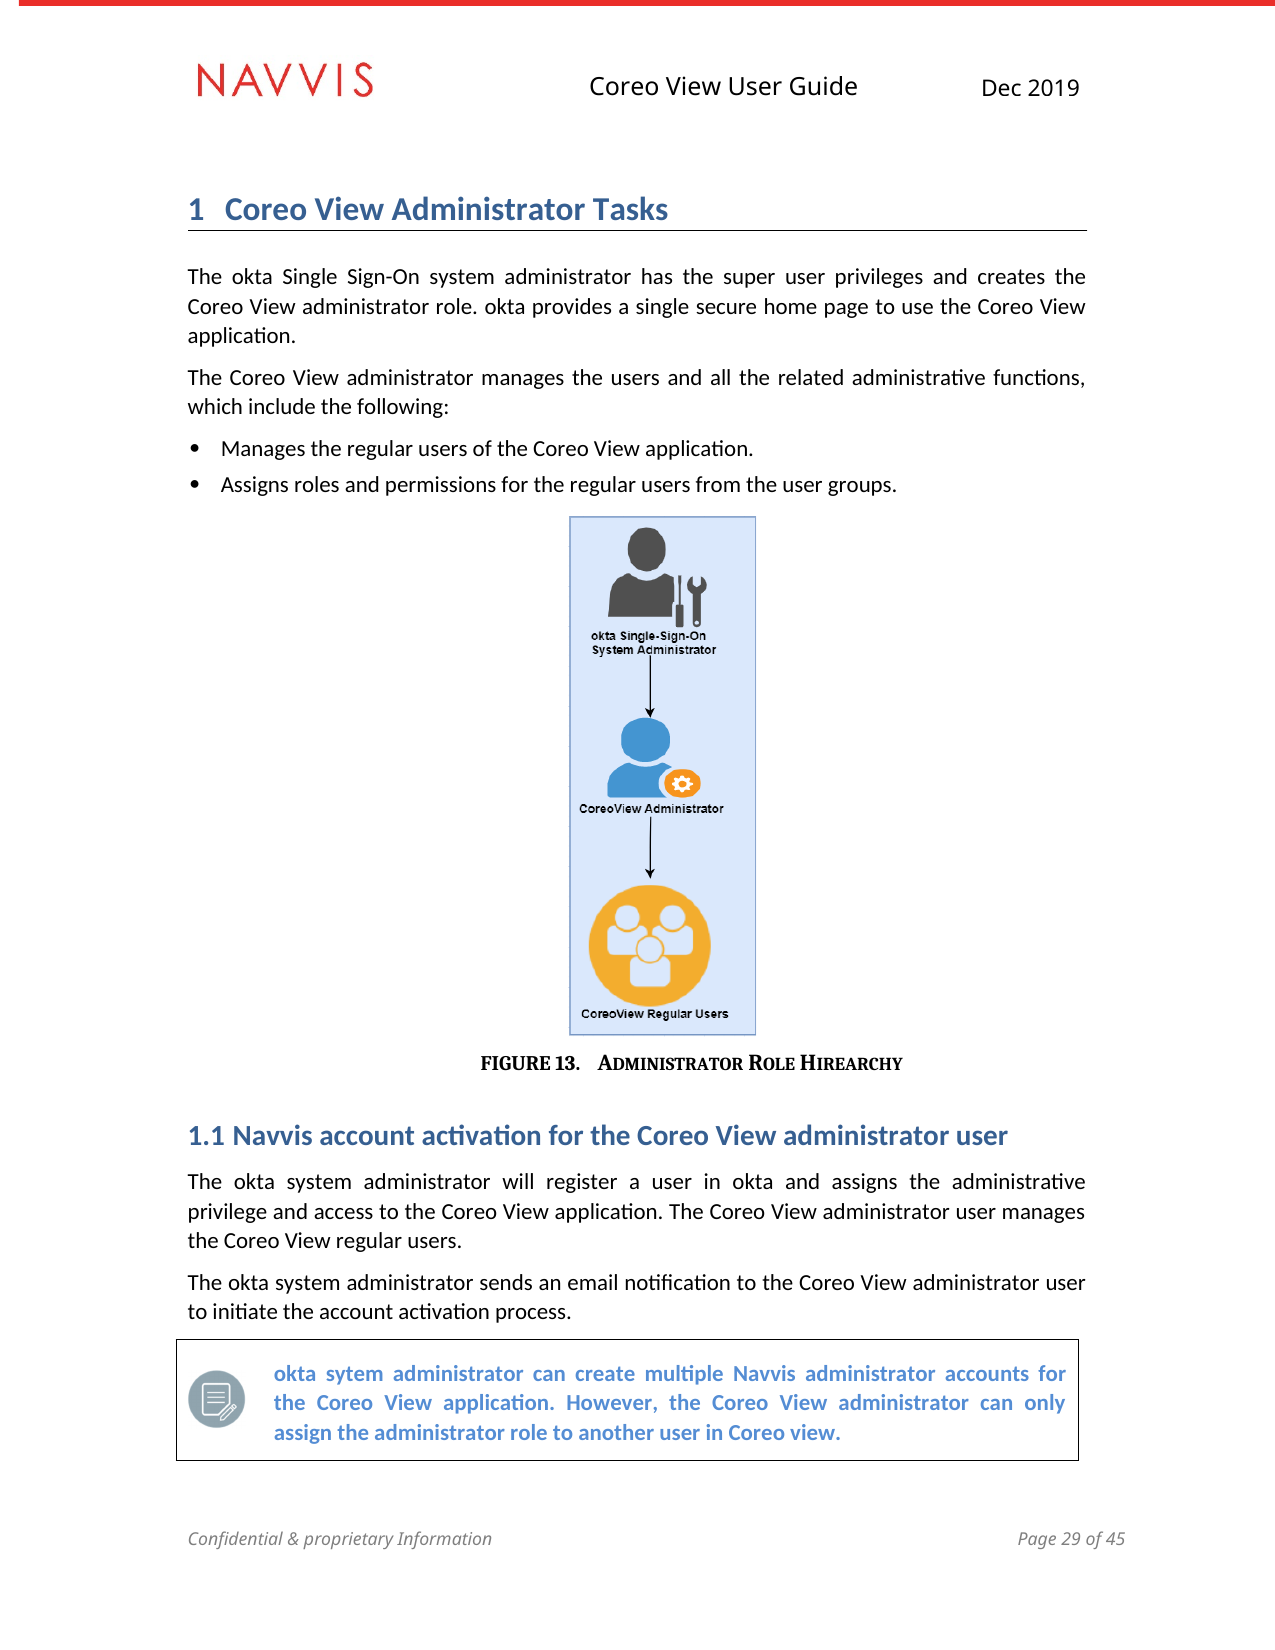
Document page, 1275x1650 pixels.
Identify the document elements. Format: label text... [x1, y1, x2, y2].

picture [568, 516, 757, 1037]
subtitle Navvis account activation for the Coreo View administrator user [187, 1117, 1087, 1153]
text The okta system administrator will register a user in okta and assigns the administrative privilege and access to the Coreo View application. The Coreo View administrator user manages the Coreo View regular users. [187, 1167, 1087, 1254]
picture [187, 55, 383, 104]
text Administrator Role Hirearchy [296, 1049, 1087, 1076]
text The okta Single Sign-On system administrator has the super user privileges and creates the Coreo View administrator role. okta provides a single secure home page to use the Coreo View application. [187, 262, 1087, 349]
text Manages the regular users of the Coreo View application. [191, 434, 1087, 462]
picture [187, 1370, 246, 1429]
text Assigns roles and permissions for the regular users from the user groups. [191, 470, 1087, 498]
subtitle Coreo View Administrator Tasks [187, 187, 1087, 231]
text The Coreo View administrator manages the users and all the related administrative functions, which include the following: [187, 363, 1087, 420]
text The okta system administrator sends an email notification to the Coreo View administrator user to initiate the account activation process. [187, 1268, 1087, 1326]
table_header [177, 1340, 262, 1460]
table_header okta sytem administrator can create multiple Navvis administrator accounts for the Coreo View application. However, the Coreo View administrator can only assign the administrator role to another user in Coreo view. [263, 1340, 1078, 1460]
